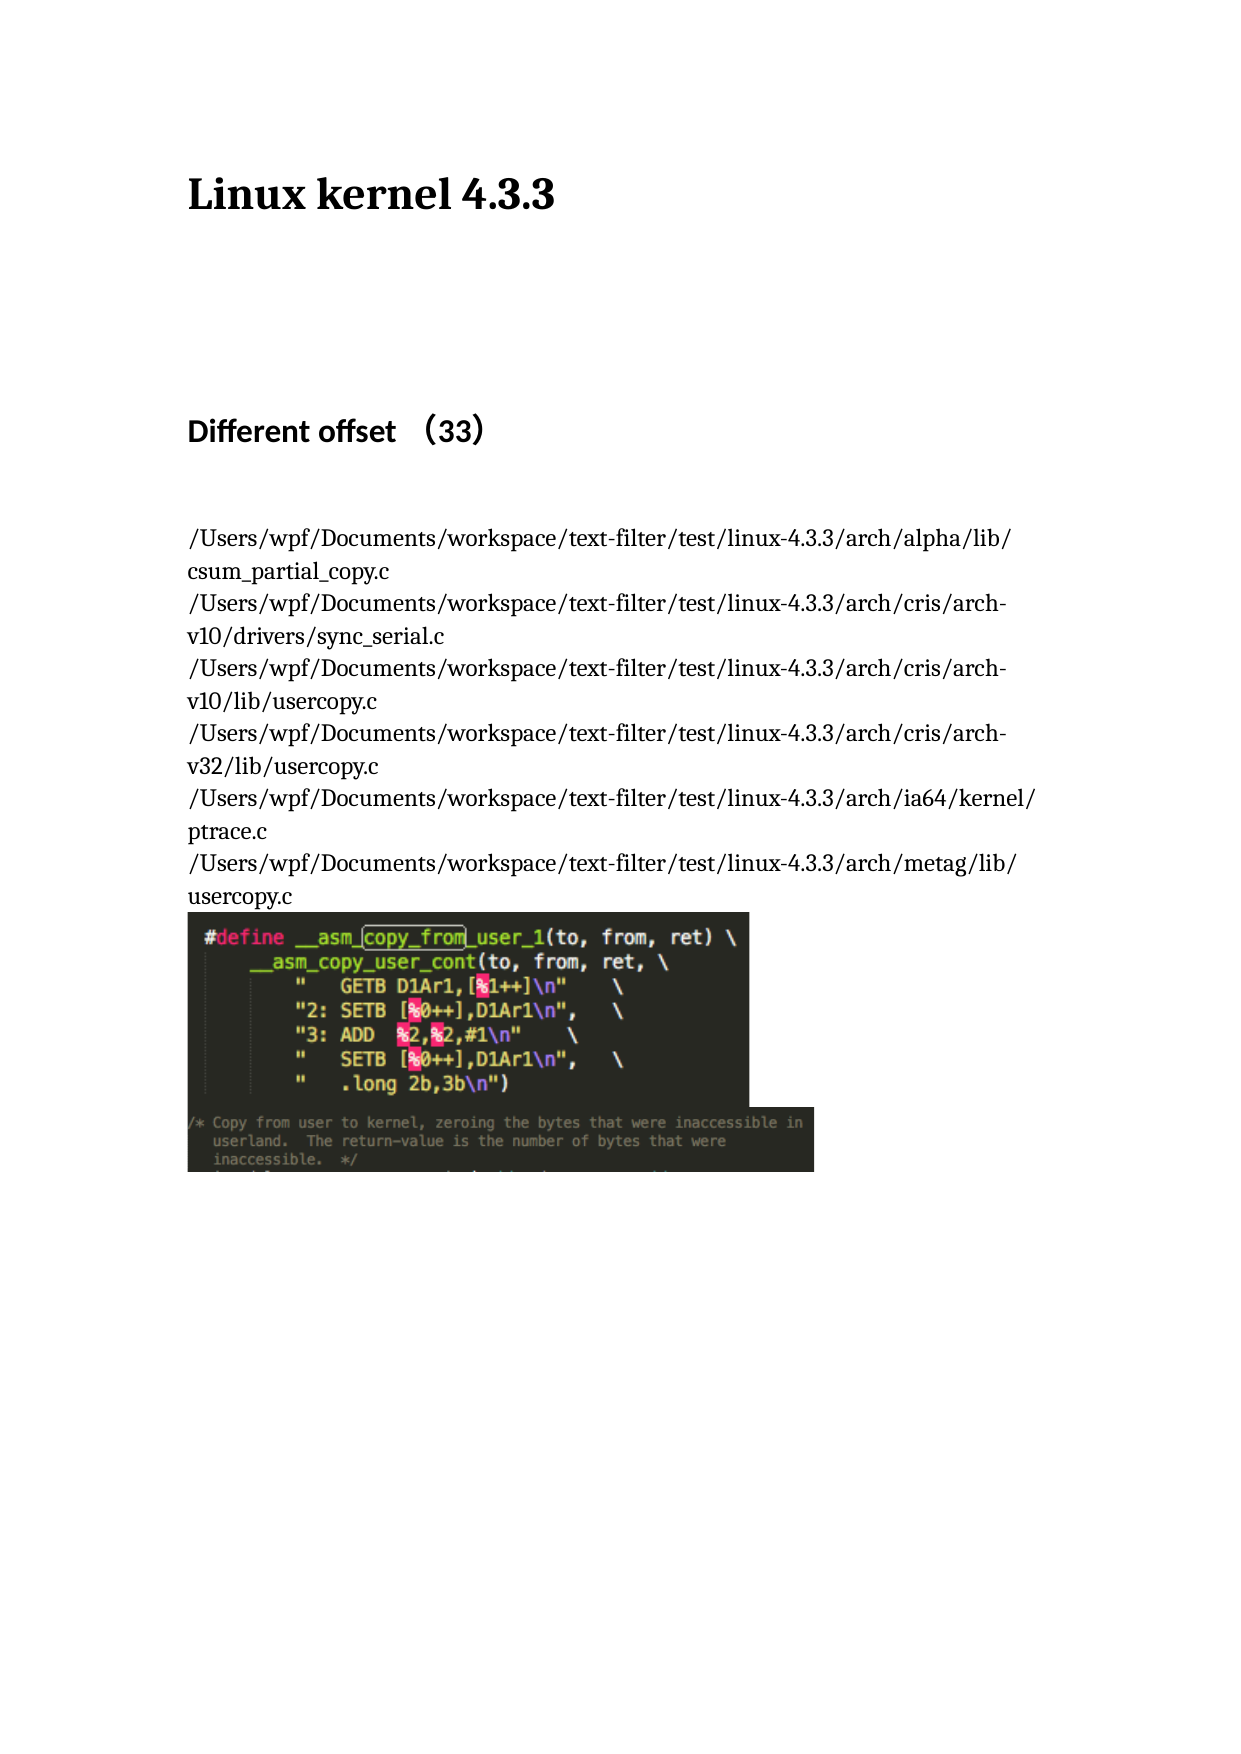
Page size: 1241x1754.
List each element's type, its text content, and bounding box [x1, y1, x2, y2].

text /Users/wpf/Documents/workspace/text-filter/test/linux-4.3.3/arch/ia64/kernel/ptrace.c [187, 782, 1053, 847]
text /Users/wpf/Documents/workspace/text-filter/test/linux-4.3.3/arch/cris/arch-v32/lib/usercopy.c [187, 717, 1053, 782]
picture [187, 912, 815, 1172]
text /Users/wpf/Documents/workspace/text-filter/test/linux-4.3.3/arch/alpha/lib/csum_partial_copy.c [187, 522, 1053, 587]
text /Users/wpf/Documents/workspace/text-filter/test/linux-4.3.3/arch/cris/arch-v10/drivers/sync_serial.c [187, 587, 1053, 652]
subtitle Different offset （33） [187, 395, 1053, 460]
subtitle Linux kernel 4.3.3 [187, 162, 1053, 227]
text /Users/wpf/Documents/workspace/text-filter/test/linux-4.3.3/arch/cris/arch-v10/lib/usercopy.c [187, 652, 1053, 717]
text /Users/wpf/Documents/workspace/text-filter/test/linux-4.3.3/arch/metag/lib/usercopy.c [187, 847, 1053, 912]
